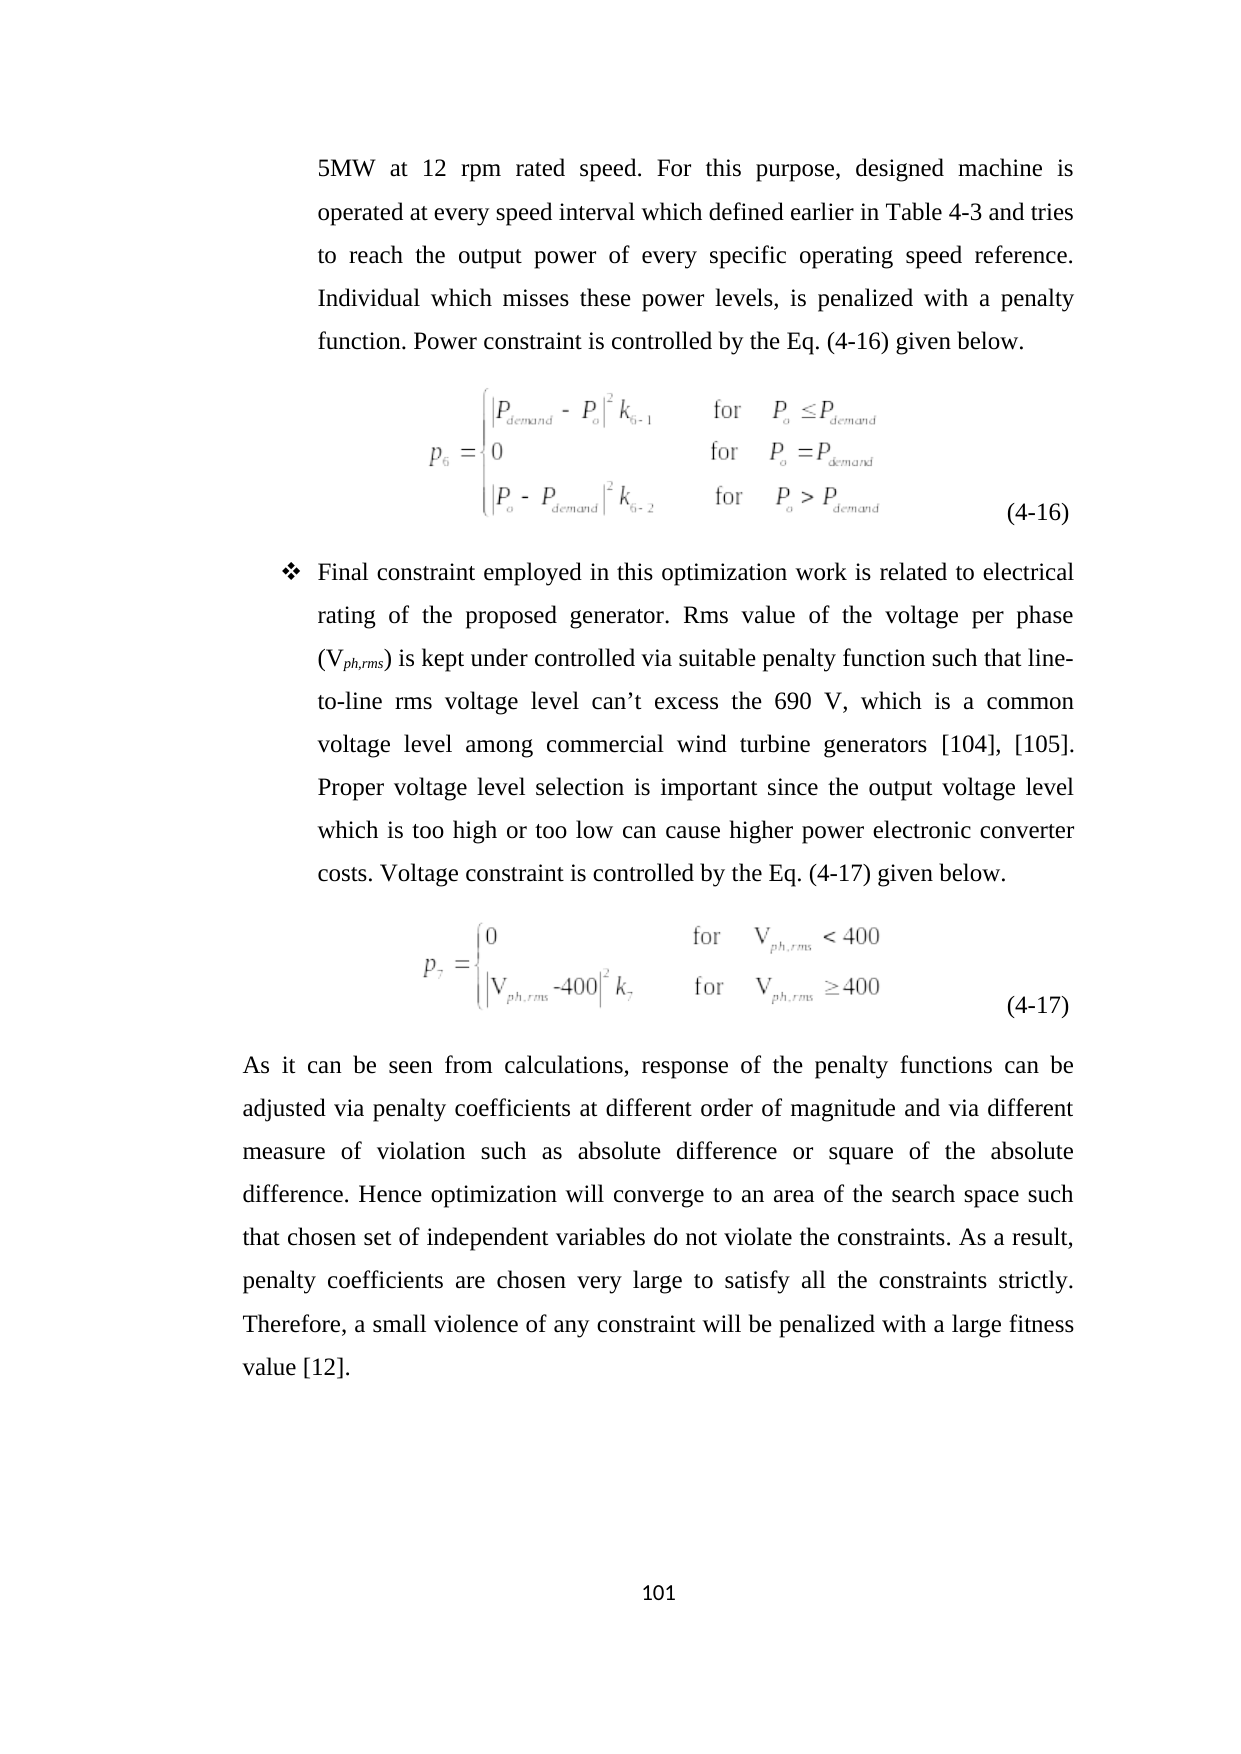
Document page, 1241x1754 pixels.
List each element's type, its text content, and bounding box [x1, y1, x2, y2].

list Final constraint employed in this optimization work is related to electrical rating of the proposed generator. Rms value of the voltage per phase (Vph,rms) is kept under controlled via suitable penalty function such that line-to-line rms voltage level can’t excess the 690 V, which is a common voltage level among commercial wind turbine generators [104], [105]. Proper voltage level selection is important since the output voltage level which is too high or too low can cause higher power electronic converter costs. Voltage constraint is controlled by the Eq. (4-17) given below. [280, 557, 1075, 887]
text (4-16) [242, 386, 1075, 526]
text (4-17) [242, 918, 1075, 1019]
text As it can be seen from calculations, response of the penalty functions can be adjusted via penalty coefficients at different order of magnitude and via different measure of violation such as absolute difference or square of the absolute difference. Hence optimization will converge to an area of the search space such that chosen set of independent variables do not violate the constraints. As a result, penalty coefficients are chosen very large to satisfy all the constraints strictly. Therefore, a small violence of any constraint will be penalized with a large fitness value [12]. [242, 1050, 1075, 1381]
